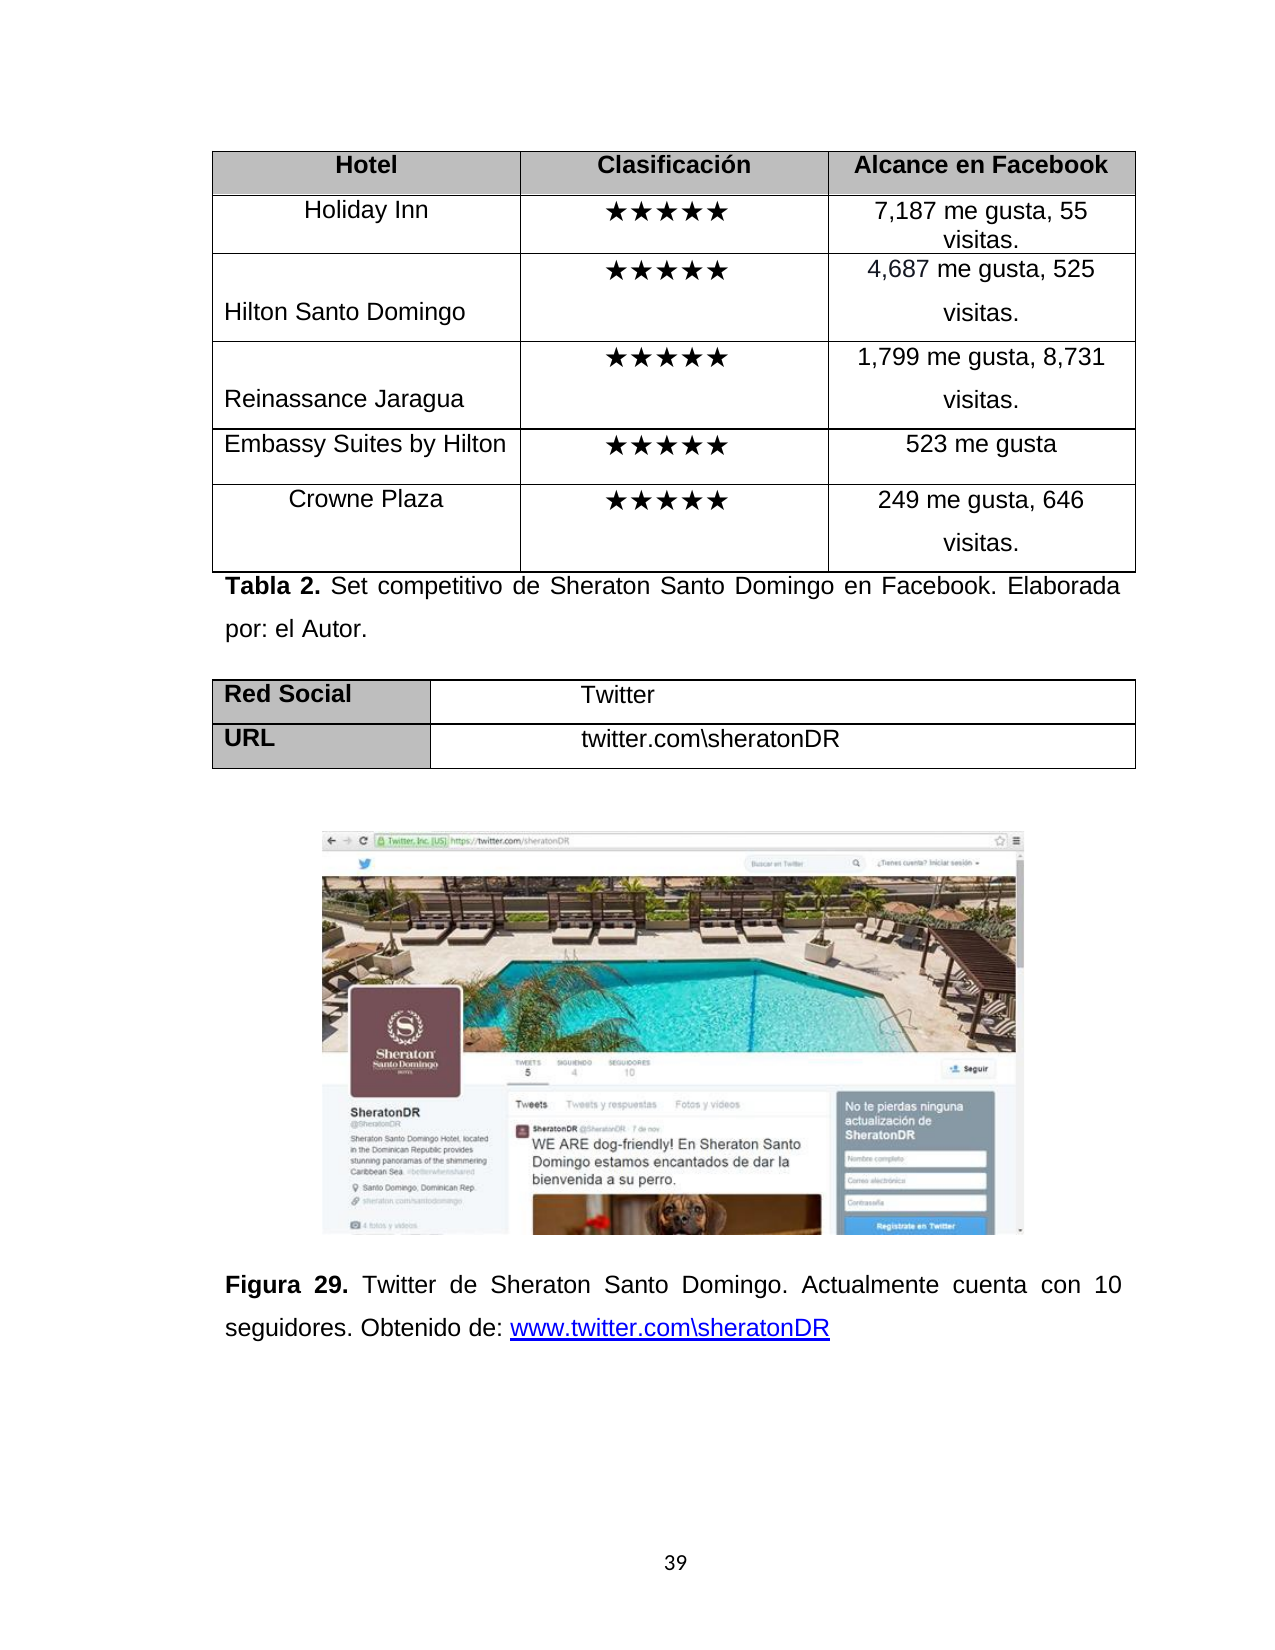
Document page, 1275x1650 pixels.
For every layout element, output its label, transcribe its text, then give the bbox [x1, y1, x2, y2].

table_cell 1,799 me gusta, 8,731 visitas. [829, 342, 1135, 428]
table_cell twitter.com\sheratonDR [431, 725, 1135, 768]
table_cell ★★★★★ [521, 342, 828, 428]
table_header Clasificación [521, 152, 828, 194]
table_cell 7,187 me gusta, 55 visitas. [829, 196, 1135, 253]
table_cell ★★★★★ [521, 196, 828, 253]
table_cell 523 me gusta [829, 430, 1135, 484]
table_header Hotel [213, 152, 520, 194]
table_cell Hilton Santo Domingo [213, 254, 520, 341]
table_cell ★★★★★ [521, 430, 828, 484]
table_cell Reinassance Jaragua [213, 342, 520, 428]
table_header Red Social [213, 681, 430, 723]
table_cell ★★★★★ [521, 254, 828, 341]
table_cell Holiday Inn [213, 196, 520, 253]
table_cell 249 me gusta, 646 visitas. [829, 485, 1135, 571]
table_header Twitter [431, 681, 1135, 723]
text por: el Autor. [225, 614, 1148, 643]
table_cell URL [213, 725, 430, 768]
table_cell 4,687 me gusta, 525 visitas. [829, 254, 1135, 341]
table_header Alcance en Facebook [829, 152, 1135, 194]
table_cell Crowne Plaza [213, 485, 520, 571]
table_cell ★★★★★ [521, 485, 828, 571]
table_cell Embassy Suites by Hilton [213, 430, 520, 484]
text Tabla 2. Set competitivo de Sheraton Santo Domingo en Facebook. Elaborada [225, 572, 1148, 599]
picture [321, 831, 1025, 1235]
text Figura 29. Twitter de Sheraton Santo Domingo. Actualmente cuenta con 10 seguidores. Obtenido de: www.twitter.com\sheratonDR [225, 1270, 1148, 1342]
